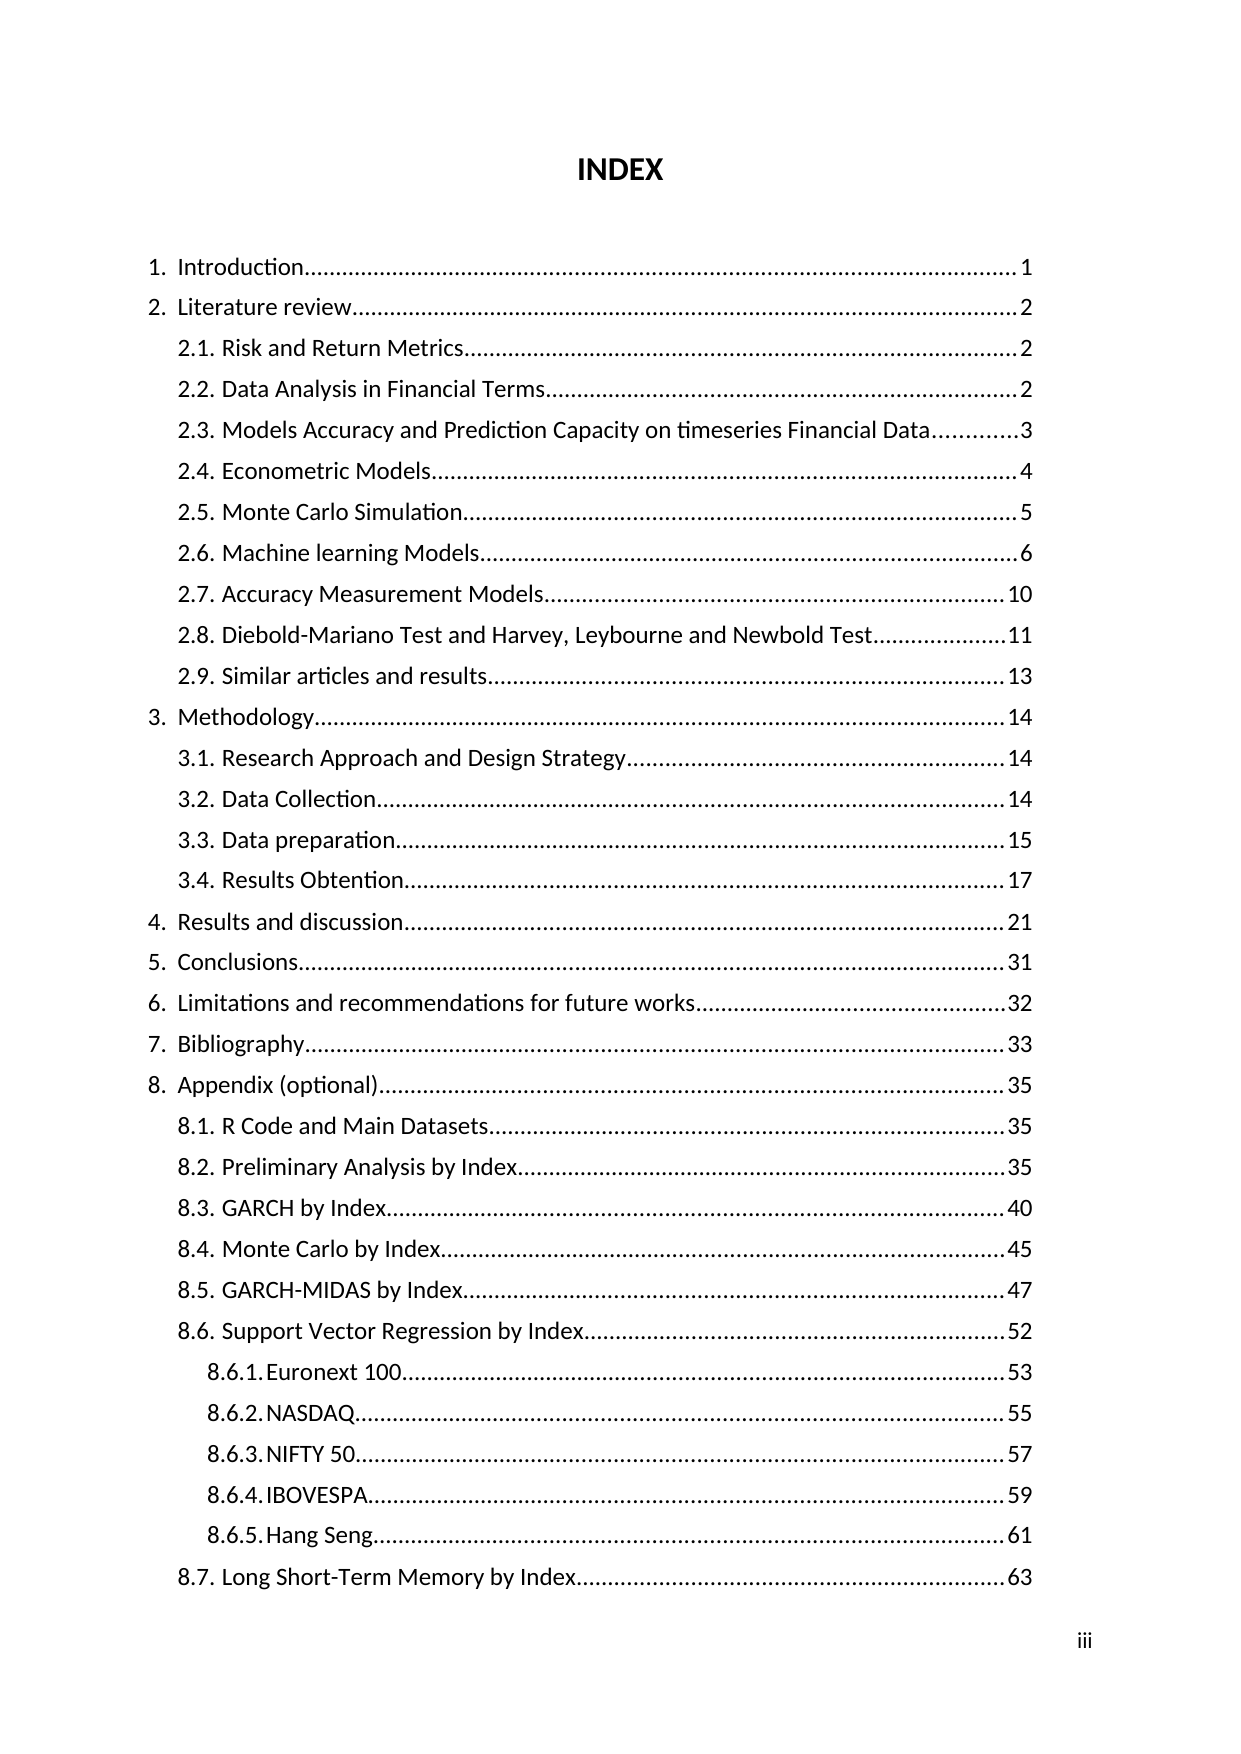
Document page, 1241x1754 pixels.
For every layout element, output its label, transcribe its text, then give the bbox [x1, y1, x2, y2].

text 6. Limitations and recommendations for future works 32 [148, 987, 1092, 1018]
text 8.2. Preliminary Analysis by Index 35 [148, 1151, 1092, 1182]
text 2.5. Monte Carlo Simulation 5 [148, 496, 1092, 527]
text 2.7. Accuracy Measurement Models 10 [148, 578, 1092, 609]
text 2. Literature review 2 [148, 292, 1092, 322]
text 1. Introduction 1 [148, 251, 1092, 281]
text 8.3. GARCH by Index 40 [148, 1192, 1092, 1223]
text 8.6. Support Vector Regression by Index 52 [148, 1315, 1092, 1346]
text 8.6.3. NIFTY 50 57 [148, 1438, 1092, 1468]
text 8.6.2. NASDAQ 55 [148, 1397, 1092, 1427]
text 2.2. Data Analysis in Financial Terms 2 [148, 373, 1092, 404]
text 2.3. Models Accuracy and Prediction Capacity on timeseries Financial Data 3 [148, 414, 1092, 445]
text 8.6.4. IBOVESPA 59 [148, 1479, 1092, 1509]
text 2.6. Machine learning Models 6 [148, 537, 1092, 568]
text 8.6.5. Hang Seng 61 [148, 1520, 1092, 1550]
text 2.1. Risk and Return Metrics 2 [148, 332, 1092, 363]
text 8.4. Monte Carlo by Index 45 [148, 1233, 1092, 1264]
text INDEX [148, 148, 1092, 188]
text 8. Appendix (optional) 35 [148, 1069, 1092, 1100]
text 8.5. GARCH-MIDAS by Index 47 [148, 1274, 1092, 1304]
text 8.7. Long Short-Term Memory by Index 63 [148, 1561, 1092, 1591]
text 8.6.1. Euronext 100 53 [148, 1356, 1092, 1386]
text 2.4. Econometric Models 4 [148, 455, 1092, 486]
text 2.8. Diebold-Mariano Test and Harvey, Leybourne and Newbold Test 11 [148, 619, 1092, 649]
text 7. Bibliography 33 [148, 1028, 1092, 1059]
text 3.3. Data preparation 15 [148, 824, 1092, 854]
text 3. Methodology 14 [148, 701, 1092, 731]
text 4. Results and discussion 21 [148, 906, 1092, 936]
text 2.9. Similar articles and results 13 [148, 660, 1092, 691]
text 8.1. R Code and Main Datasets 35 [148, 1110, 1092, 1141]
text 3.2. Data Collection 14 [148, 783, 1092, 813]
text 3.1. Research Approach and Design Strategy 14 [148, 742, 1092, 772]
text 5. Conclusions 31 [148, 947, 1092, 977]
text 3.4. Results Obtention 17 [148, 865, 1092, 895]
